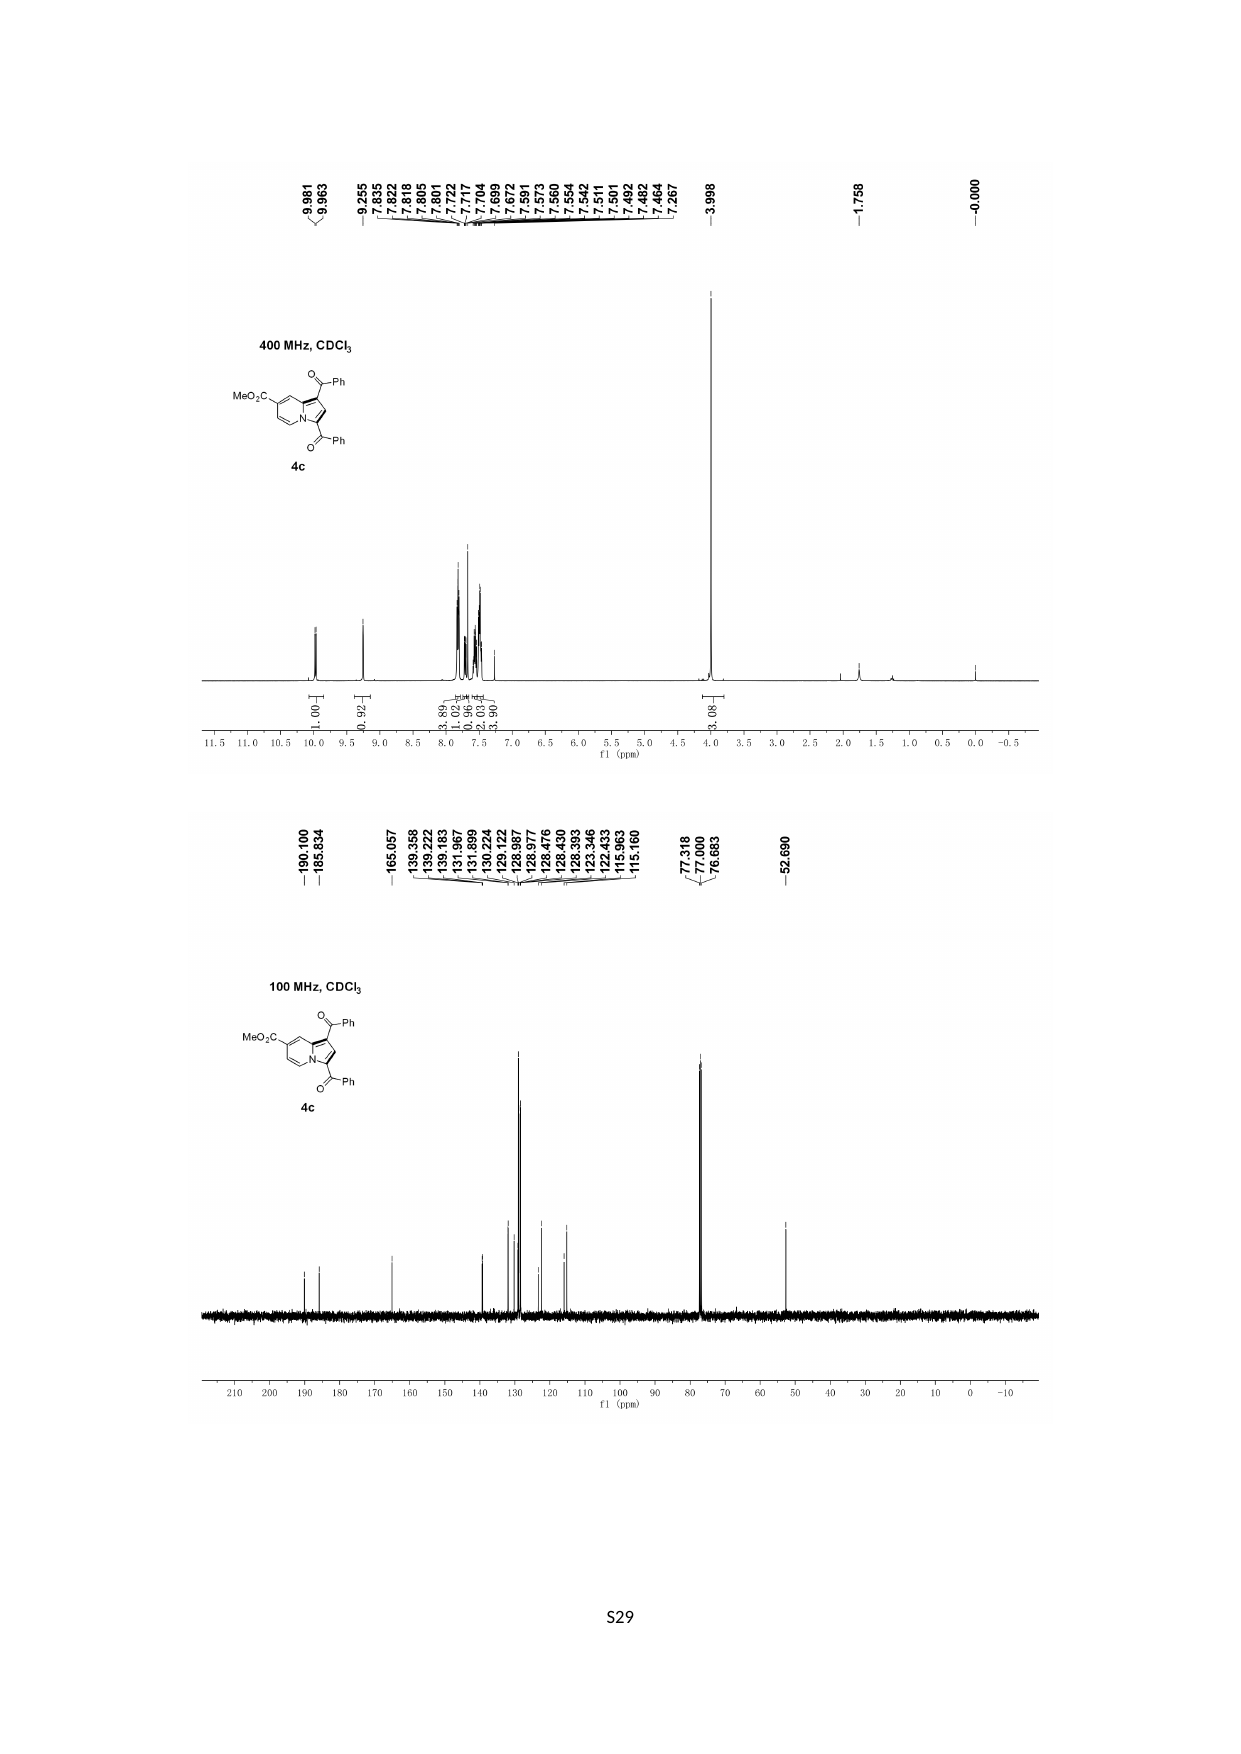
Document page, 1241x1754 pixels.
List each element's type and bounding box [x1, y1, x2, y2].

picture [187, 162, 1053, 774]
picture [187, 812, 1053, 1424]
